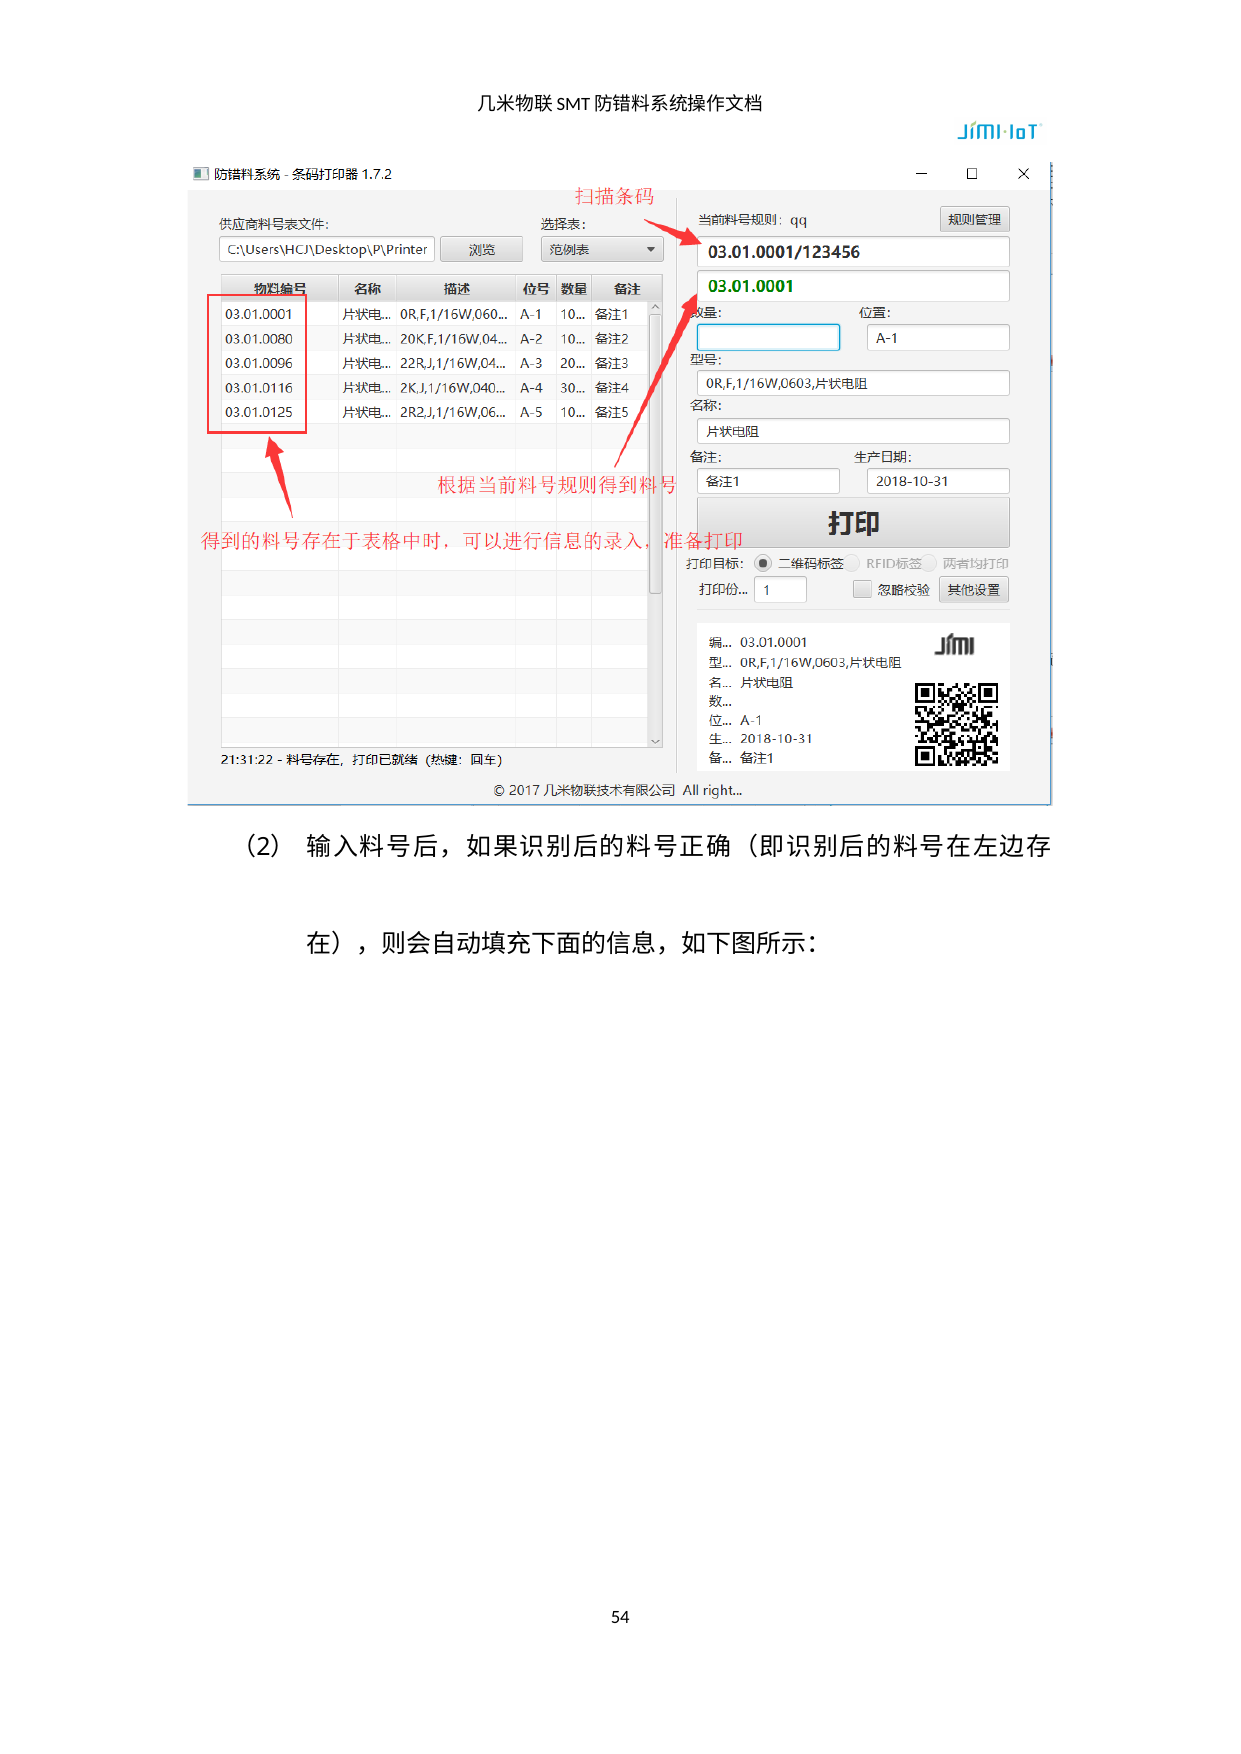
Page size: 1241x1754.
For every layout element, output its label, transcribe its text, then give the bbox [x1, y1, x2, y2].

picture [954, 117, 1047, 145]
list 输入料号后，如果识别后的料号正确（即识别后的料号在左边存在），则会自动填充下面的信息，如下图所示： [231, 812, 1053, 974]
picture [187, 162, 1053, 806]
